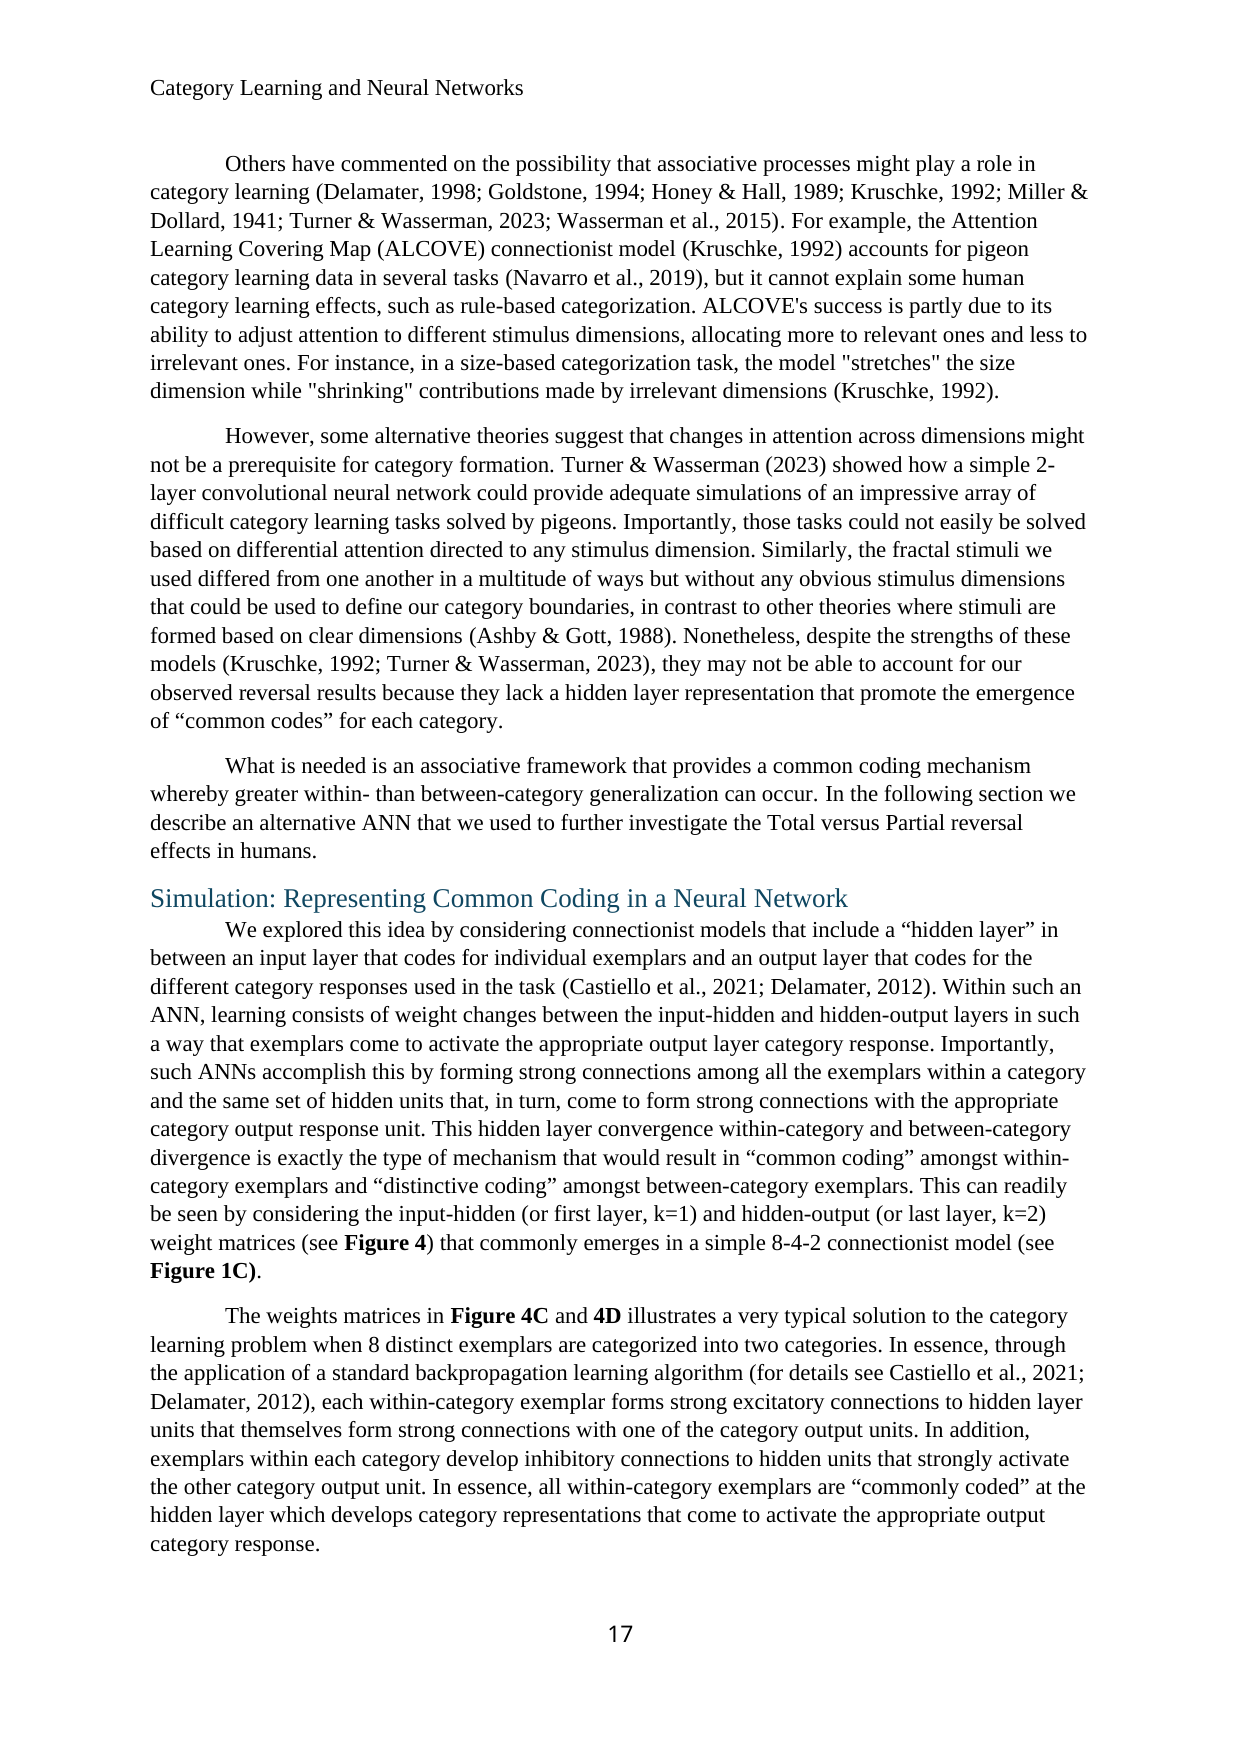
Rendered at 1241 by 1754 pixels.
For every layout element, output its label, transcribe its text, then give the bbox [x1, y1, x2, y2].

subtitle Simulation: Representing Common Coding in a Neural Network [150, 882, 1090, 914]
text The weights matrices in Figure 4C and 4D illustrates a very typical solution to the category learning problem when 8 distinct exemplars are categorized into two categories. In essence, through the application of a standard backpropagation learning algorithm (for details see Castiello et al., 2021; Delamater, 2012), each within-category exemplar forms strong excitatory connections to hidden layer units that themselves form strong connections with one of the category output units. In addition, exemplars within each category develop inhibitory connections to hidden units that strongly activate the other category output unit. In essence, all within-category exemplars are “commonly coded” at the hidden layer which develops category representations that come to activate the appropriate output category response. [150, 1302, 1090, 1556]
text Others have commented on the possibility that associative processes might play a role in category learning . For example, the Attention Learning Covering Map (ALCOVE) connectionist model accounts for pigeon category learning data in several tasks , but it cannot explain some human category learning effects, such as rule-based categorization. ALCOVE's success is partly due to its ability to adjust attention to different stimulus dimensions, allocating more to relevant ones and less to irrelevant ones. For instance, in a size-based categorization task, the model "stretches" the size dimension while "shrinking" contributions made by irrelevant dimensions . [150, 150, 1090, 404]
text We explored this idea by considering connectionist models that include a “hidden layer” in between an input layer that codes for individual exemplars and an output layer that codes for the different category responses used in the task . Within such an ANN, learning consists of weight changes between the input-hidden and hidden-output layers in such a way that exemplars come to activate the appropriate output layer category response. Importantly, such ANNs accomplish this by forming strong connections among all the exemplars within a category and the same set of hidden units that, in turn, come to form strong connections with the appropriate category output response unit. This hidden layer convergence within-category and between-category divergence is exactly the type of mechanism that would result in “common coding” amongst within-category exemplars and “distinctive coding” amongst between-category exemplars. This can readily be seen by considering the input-hidden (or first layer, k=1) and hidden-output (or last layer, k=2) weight matrices (see Figure 4) that commonly emerges in a simple 8-4-2 connectionist model (see Figure 1C). [150, 916, 1090, 1284]
text However, some alternative theories suggest that changes in attention across dimensions might not be a prerequisite for category formation. showed how a simple 2-layer convolutional neural network could provide adequate simulations of an impressive array of difficult category learning tasks solved by pigeons. Importantly, those tasks could not easily be solved based on differential attention directed to any stimulus dimension. Similarly, the fractal stimuli we used differed from one another in a multitude of ways but without any obvious stimulus dimensions that could be used to define our category boundaries, in contrast to other theories where stimuli are formed based on clear dimensions . Nonetheless, despite the strengths of these models , they may not be able to account for our observed reversal results because they lack a hidden layer representation that promote the emergence of “common codes” for each category. [150, 423, 1090, 733]
text What is needed is an associative framework that provides a common coding mechanism whereby greater within- than between-category generalization can occur. In the following section we describe an alternative ANN that we used to further investigate the Total versus Partial reversal effects in humans. [150, 752, 1090, 864]
